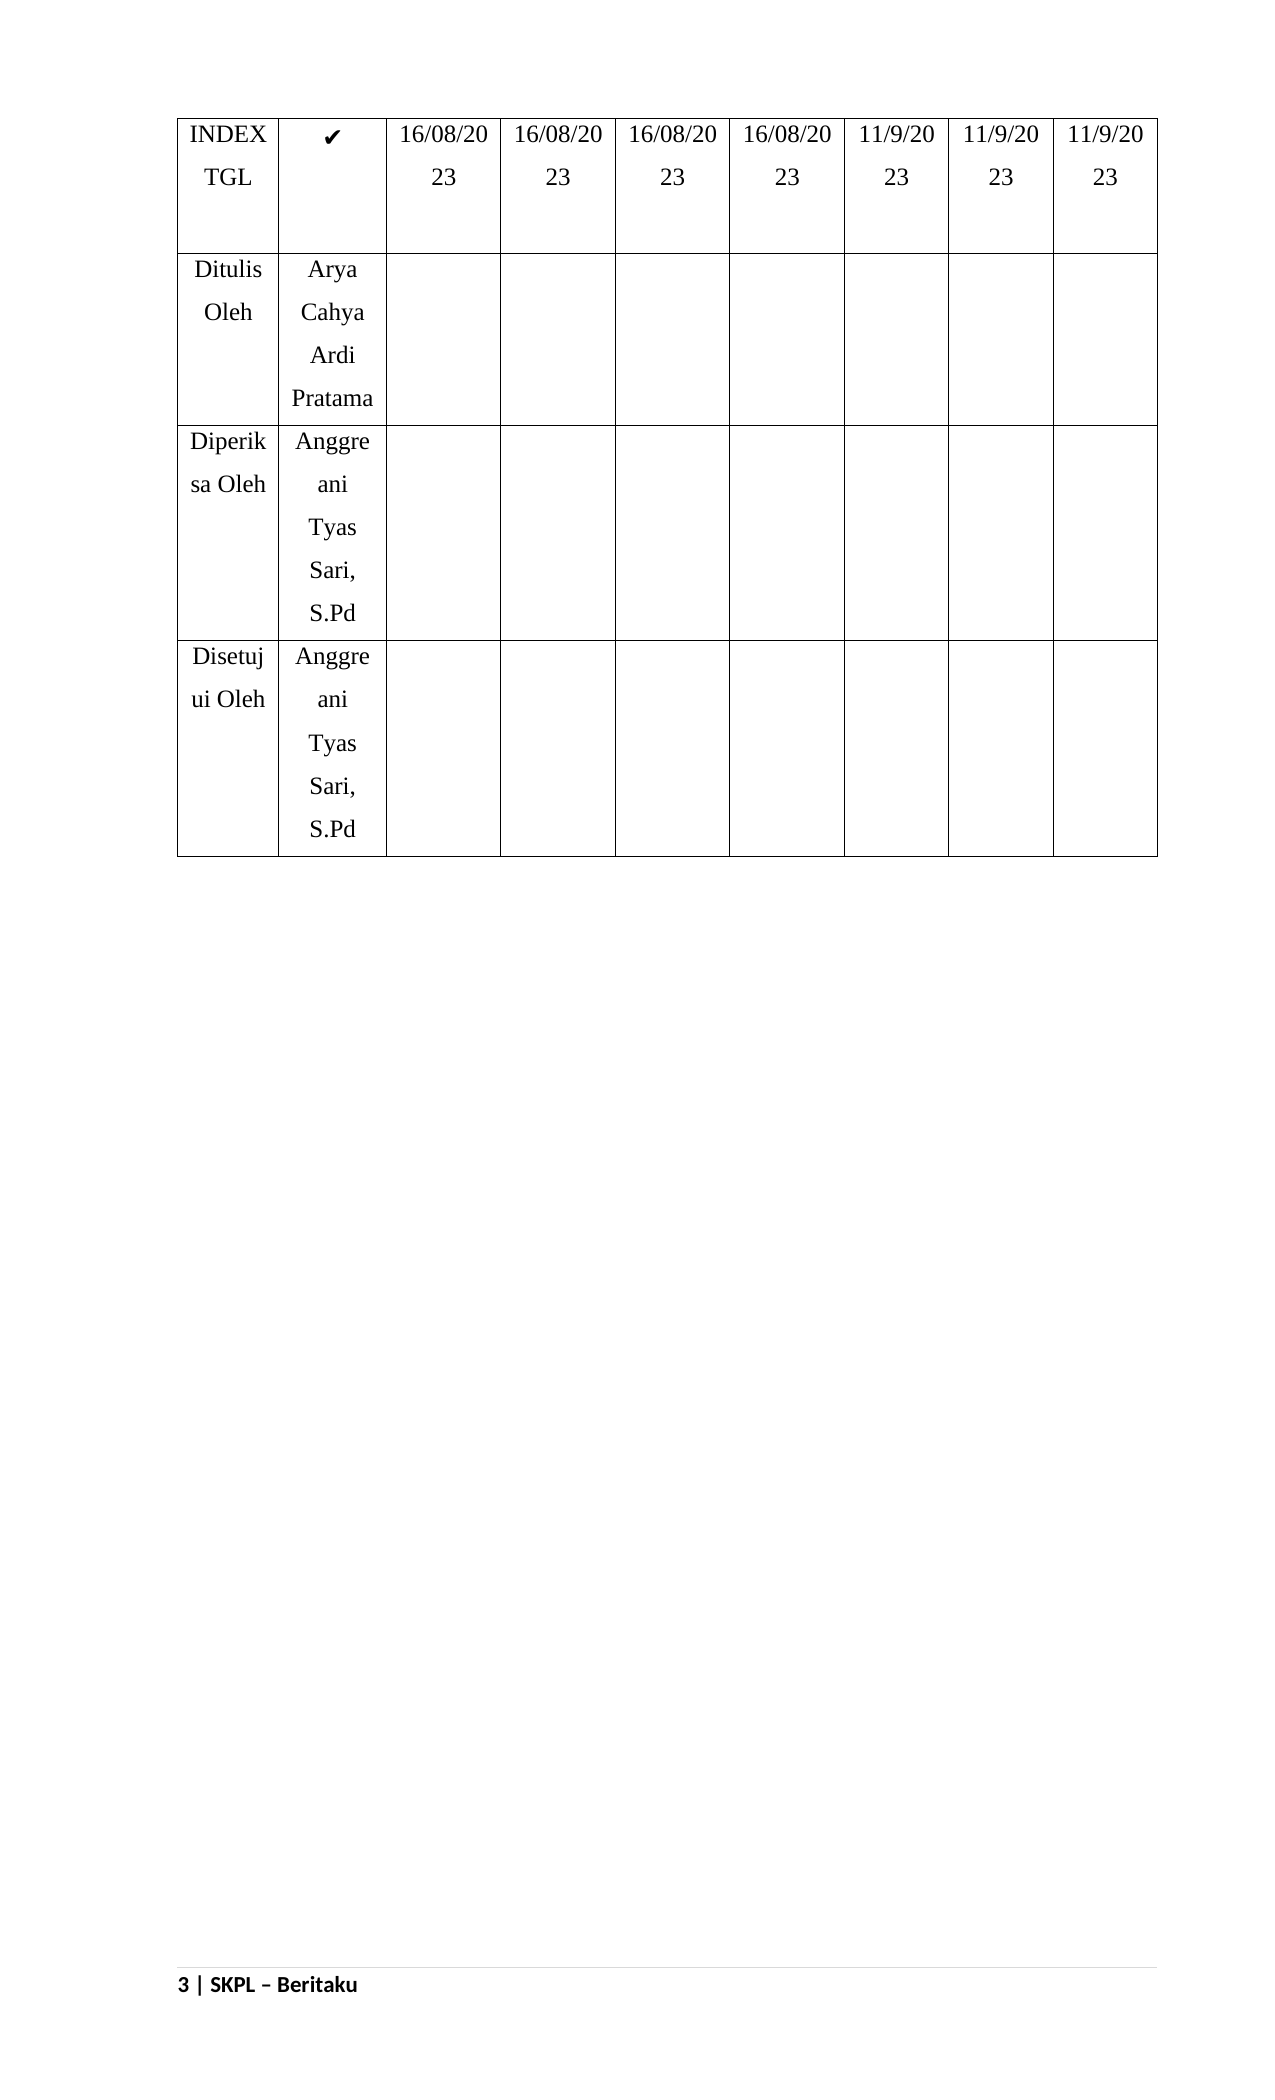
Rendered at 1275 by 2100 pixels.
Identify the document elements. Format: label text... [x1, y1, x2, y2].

table_header 16/08/2023 [387, 119, 500, 253]
table_cell [949, 254, 1053, 425]
table_header 11/9/2023 [949, 119, 1053, 253]
table_cell [501, 426, 615, 640]
table_cell [949, 426, 1053, 640]
table_cell [1054, 426, 1157, 640]
table_header 16/08/2023 [730, 119, 844, 253]
table_cell [845, 641, 948, 856]
table_cell Disetujui Oleh [178, 641, 278, 856]
table_cell [1054, 254, 1157, 425]
table_cell [501, 254, 615, 425]
table_header INDEX TGL [178, 119, 278, 253]
table_cell Arya Cahya Ardi Pratama [279, 254, 386, 425]
table_cell [501, 641, 615, 856]
table_cell [1054, 641, 1157, 856]
table_cell [616, 641, 729, 856]
table_cell [949, 641, 1053, 856]
table_cell [730, 426, 844, 640]
table_cell [387, 641, 500, 856]
table_cell Anggreani Tyas Sari, S.Pd [279, 641, 386, 856]
table_cell [387, 254, 500, 425]
table_cell [845, 254, 948, 425]
table_cell [730, 254, 844, 425]
table_cell [387, 426, 500, 640]
table_header 16/08/2023 [616, 119, 729, 253]
table_cell Ditulis Oleh [178, 254, 278, 425]
table_cell [845, 426, 948, 640]
table_header ✔ [279, 119, 386, 253]
table_cell [616, 426, 729, 640]
table_cell [616, 254, 729, 425]
table_header 11/9/2023 [845, 119, 948, 253]
table_header 11/9/2023 [1054, 119, 1157, 253]
table_cell Diperiksa Oleh [178, 426, 278, 640]
table_header 16/08/2023 [501, 119, 615, 253]
table_cell [730, 641, 844, 856]
table_cell Anggreani Tyas Sari, S.Pd [279, 426, 386, 640]
